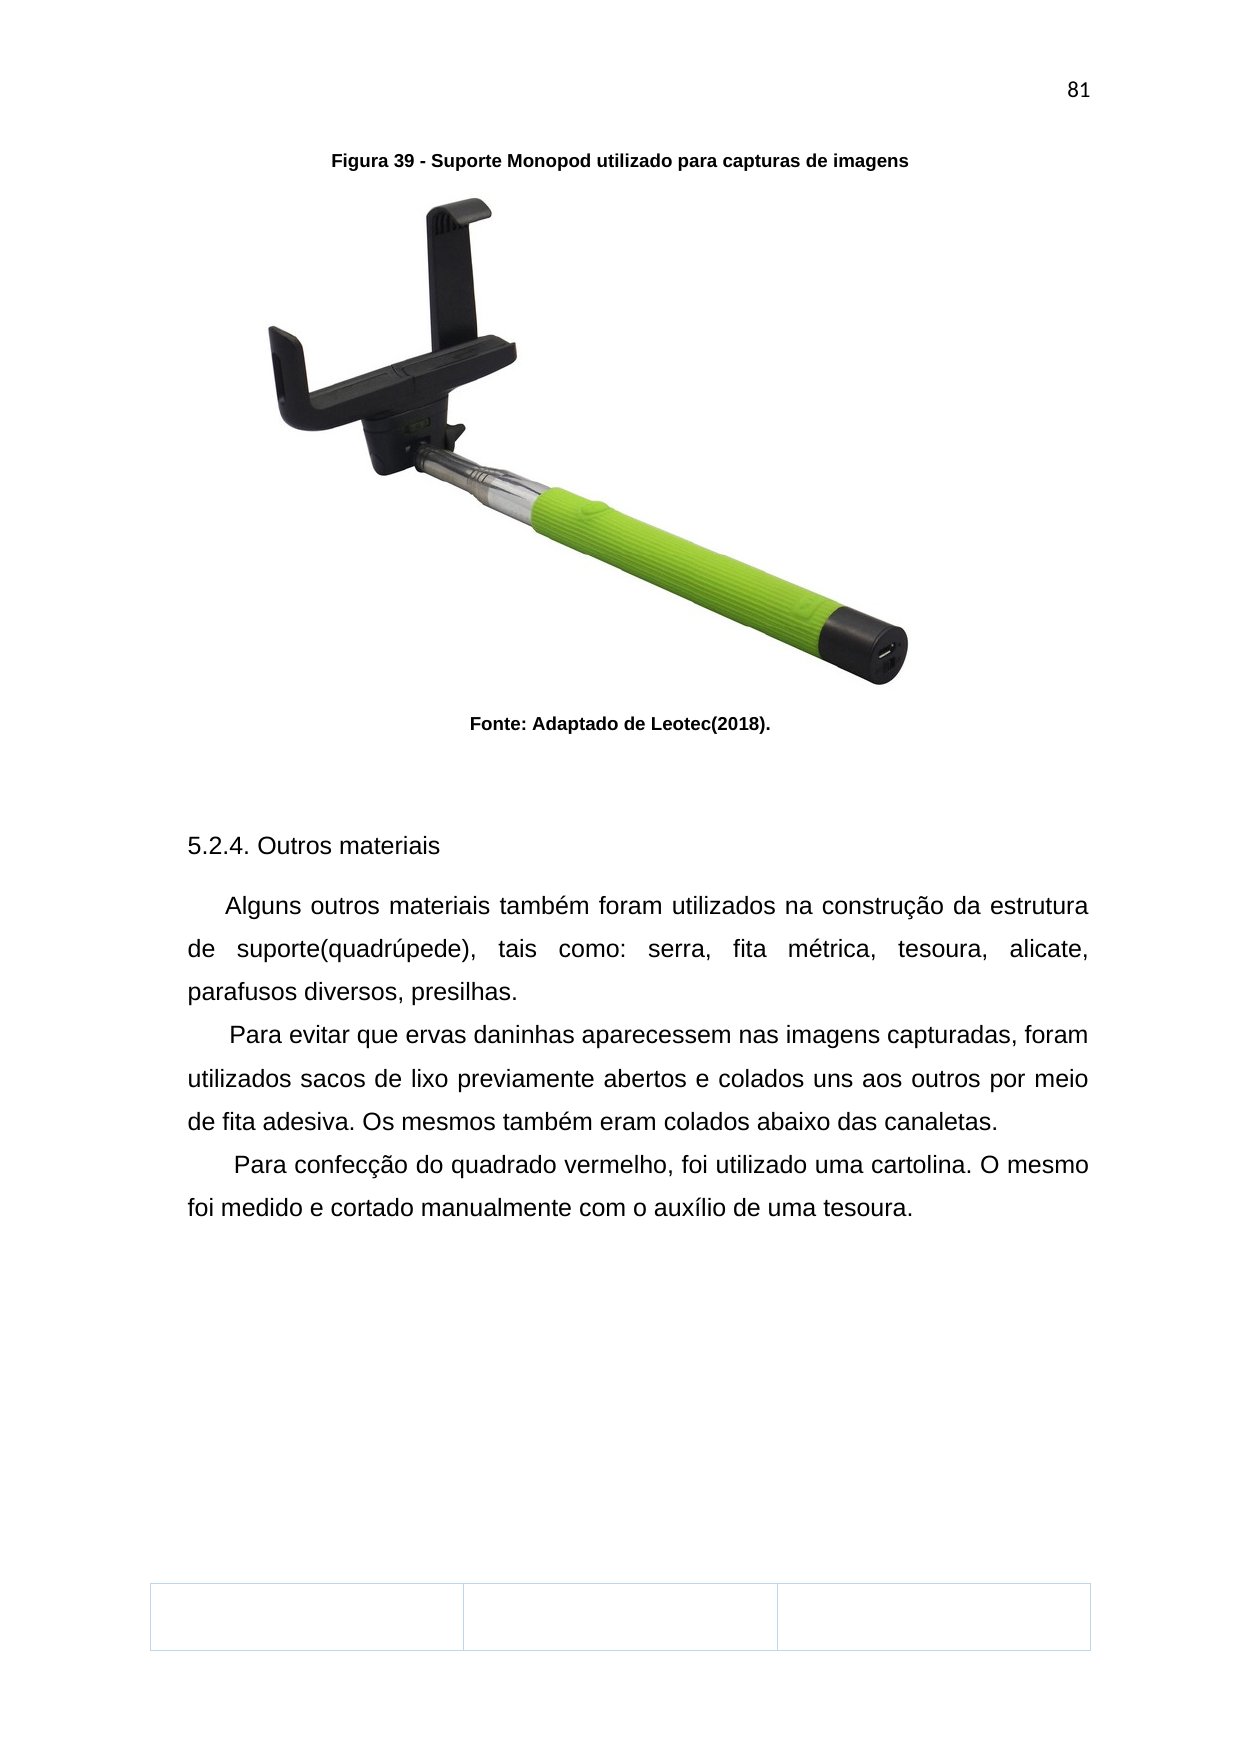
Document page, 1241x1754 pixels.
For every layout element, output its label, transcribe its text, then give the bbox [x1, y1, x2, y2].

text Para evitar que ervas daninhas aparecessem nas imagens capturadas, foram utilizados sacos de lixo previamente abertos e colados uns aos outros por meio de fita adesiva. Os mesmos também eram colados abaixo das canaletas. [150, 1021, 1090, 1136]
text Fonte: Adaptado de Leotec(2018). [150, 713, 1090, 734]
text Figura 39 - Suporte Monopod utilizado para capturas de imagens [150, 150, 1090, 172]
text Alguns outros materiais também foram utilizados na construção da estrutura de suporte(quadrúpede), tais como: serra, fita métrica, tesoura, alicate, parafusos diversos, presilhas. [187, 891, 1090, 1006]
picture [262, 192, 910, 699]
text 5.2.4. Outros materiais [187, 831, 1090, 860]
text Para confecção do quadrado vermelho, foi utilizado uma cartolina. O mesmo foi medido e cortado manualmente com o auxílio de uma tesoura. [150, 1150, 1090, 1222]
